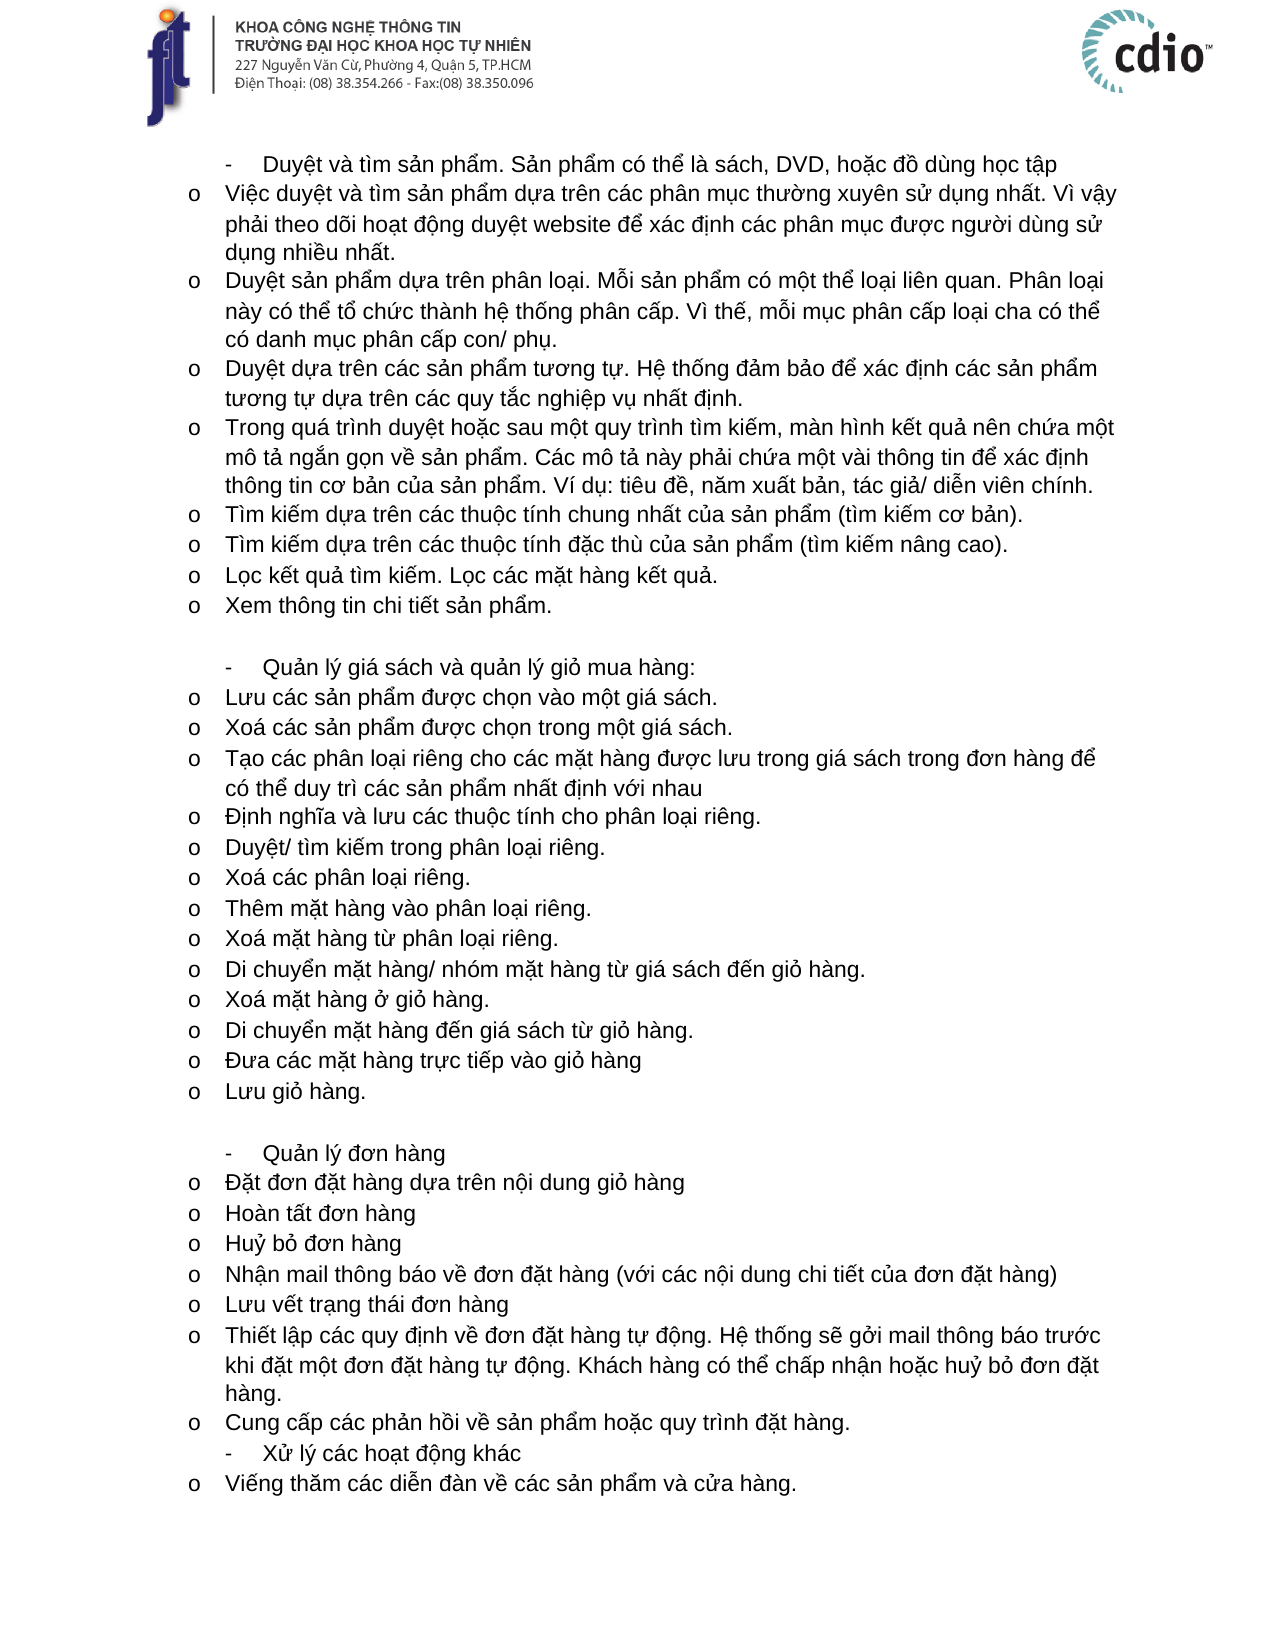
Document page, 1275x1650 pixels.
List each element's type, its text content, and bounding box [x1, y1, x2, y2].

list Tạo các phân loại riêng cho các mặt hàng được lưu trong giá sách trong đơn hàng để có thể duy trì các sản phẩm nhất định với nhau [187, 744, 1125, 801]
list Xoá các sản phẩm được chọn trong một giá sách. [187, 714, 1125, 742]
list Duyệt/ tìm kiếm trong phân loại riêng. [187, 834, 1125, 862]
list Xử lý các hoạt động khác [225, 1439, 1125, 1467]
list Thêm mặt hàng vào phân loại riêng. [187, 895, 1125, 923]
list Lọc kết quả tìm kiếm. Lọc các mặt hàng kết quả. [187, 562, 1125, 590]
list Lưu vết trạng thái đơn hàng [187, 1291, 1125, 1319]
list Duyệt sản phẩm dựa trên phân loại. Mỗi sản phẩm có một thể loại liên quan. Phân loại này có thể tổ chức thành hệ thống phân cấp. Vì thế, mỗi mục phân cấp loại cha có thể có danh mục phân cấp con/ phụ. [187, 267, 1125, 353]
list Lưu giỏ hàng. [187, 1078, 1125, 1106]
picture [125, 0, 1224, 149]
list Xem thông tin chi tiết sản phẩm. [187, 592, 1125, 621]
list Di chuyển mặt hàng đến giá sách từ giỏ hàng. [187, 1017, 1125, 1045]
list Đặt đơn đặt hàng dựa trên nội dung giỏ hàng [187, 1169, 1125, 1197]
list Tìm kiếm dựa trên các thuộc tính đặc thù của sản phẩm (tìm kiếm nâng cao). [187, 531, 1125, 560]
list Định nghĩa và lưu các thuộc tính cho phân loại riêng. [187, 803, 1125, 832]
list Viếng thăm các diễn đàn về các sản phẩm và cửa hàng. [187, 1469, 1125, 1498]
list Việc duyệt và tìm sản phẩm dựa trên các phân mục thường xuyên sử dụng nhất. Vì vậy phải theo dõi hoạt động duyệt website để xác định các phân mục được người dùng sử dụng nhiều nhất. [187, 180, 1125, 265]
list Quản lý đơn hàng [225, 1139, 1125, 1167]
list Quản lý giá sách và quản lý giỏ mua hàng: [225, 653, 1125, 681]
list Xoá mặt hàng ở giỏ hàng. [187, 986, 1125, 1015]
list Xoá mặt hàng từ phân loại riêng. [187, 925, 1125, 954]
list Duyệt dựa trên các sản phẩm tương tự. Hệ thống đảm bảo để xác định các sản phẩm tương tự dựa trên các quy tắc nghiệp vụ nhất định. [187, 355, 1125, 412]
list Thiết lập các quy định về đơn đặt hàng tự động. Hệ thống sẽ gởi mail thông báo trước khi đặt một đơn đặt hàng tự động. Khách hàng có thể chấp nhận hoặc huỷ bỏ đơn đặt hàng. [187, 1322, 1125, 1407]
list Hoàn tất đơn hàng [187, 1199, 1125, 1228]
list Nhận mail thông báo về đơn đặt hàng (với các nội dung chi tiết của đơn đặt hàng) [187, 1261, 1125, 1289]
list Đưa các mặt hàng trực tiếp vào giỏ hàng [187, 1047, 1125, 1076]
list Di chuyển mặt hàng/ nhóm mặt hàng từ giá sách đến giỏ hàng. [187, 956, 1125, 984]
list Cung cấp các phản hồi về sản phẩm hoặc quy trình đặt hàng. [187, 1409, 1125, 1437]
list Lưu các sản phẩm được chọn vào một giá sách. [187, 683, 1125, 712]
list Tìm kiếm dựa trên các thuộc tính chung nhất của sản phẩm (tìm kiếm cơ bản). [187, 501, 1125, 529]
list Xoá các phân loại riêng. [187, 864, 1125, 893]
list Huỷ bỏ đơn hàng [187, 1230, 1125, 1258]
list Duyệt và tìm sản phẩm. Sản phẩm có thể là sách, DVD, hoặc đồ dùng học tập [225, 150, 1125, 178]
list Trong quá trình duyệt hoặc sau một quy trình tìm kiếm, màn hình kết quả nên chứa một mô tả ngắn gọn về sản phẩm. Các mô tả này phải chứa một vài thông tin để xác định thông tin cơ bản của sản phẩm. Ví dụ: tiêu đề, năm xuất bản, tác giả/ diễn viên chính. [187, 414, 1125, 499]
